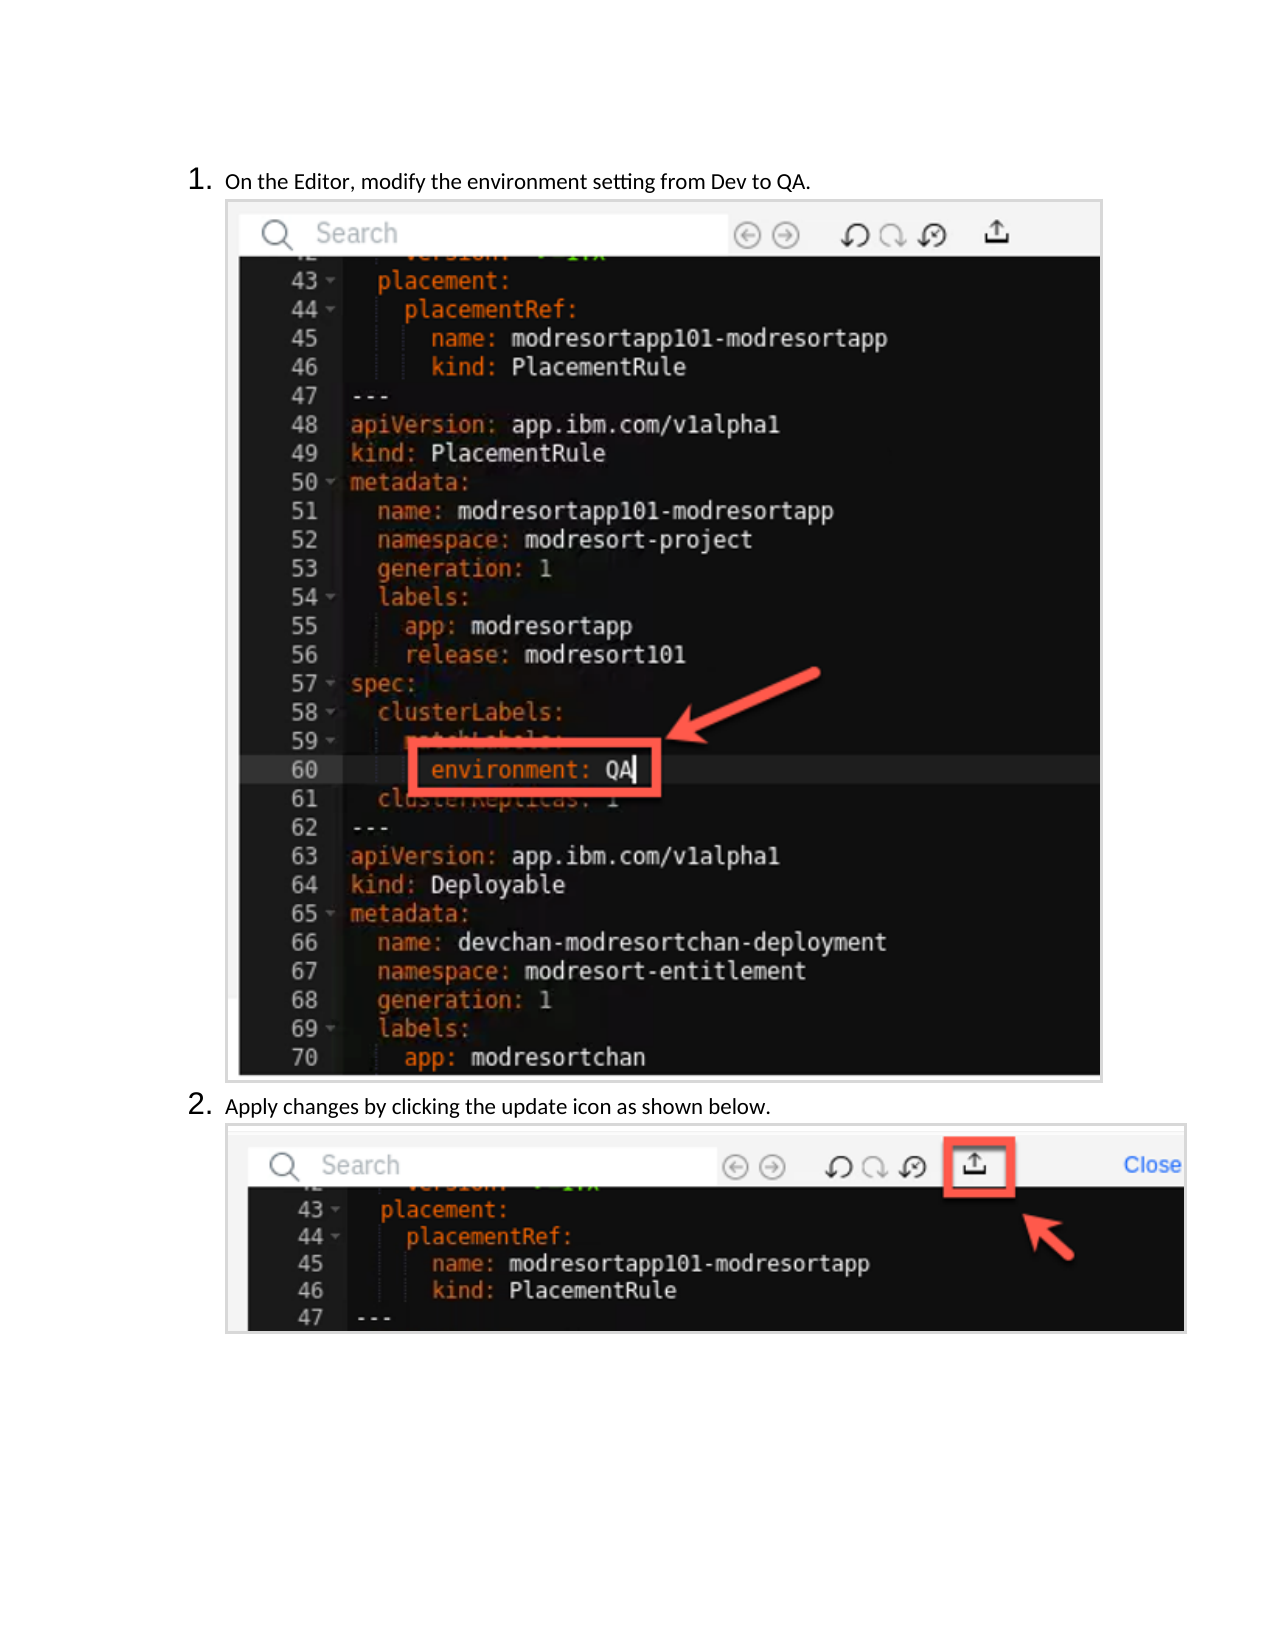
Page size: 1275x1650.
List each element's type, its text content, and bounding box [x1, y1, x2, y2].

picture [228, 1126, 1184, 1331]
picture [228, 202, 1100, 1080]
